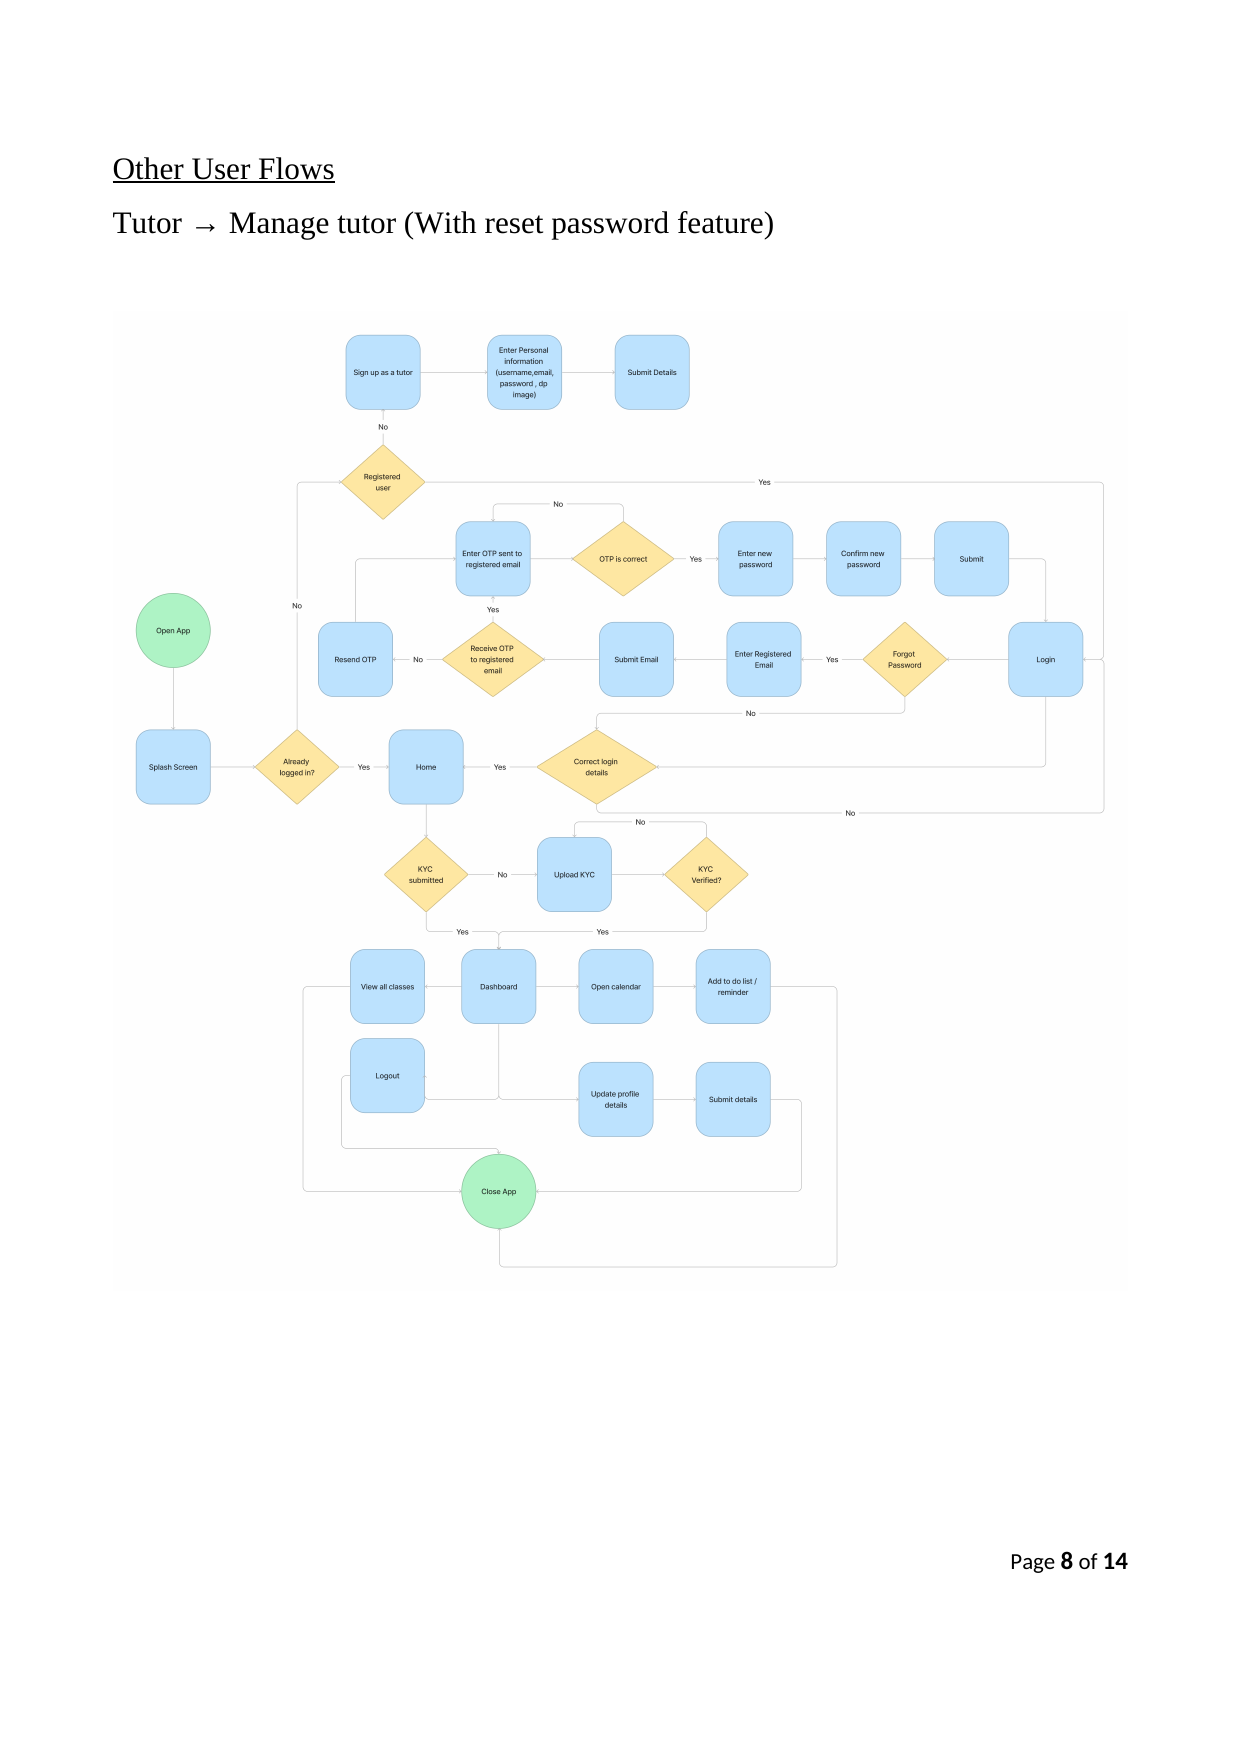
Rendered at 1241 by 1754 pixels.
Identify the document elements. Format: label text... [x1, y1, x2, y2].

text Other User Flows [112, 150, 1128, 186]
text Tutor → Manage tutor (With reset password feature) [112, 204, 1128, 240]
